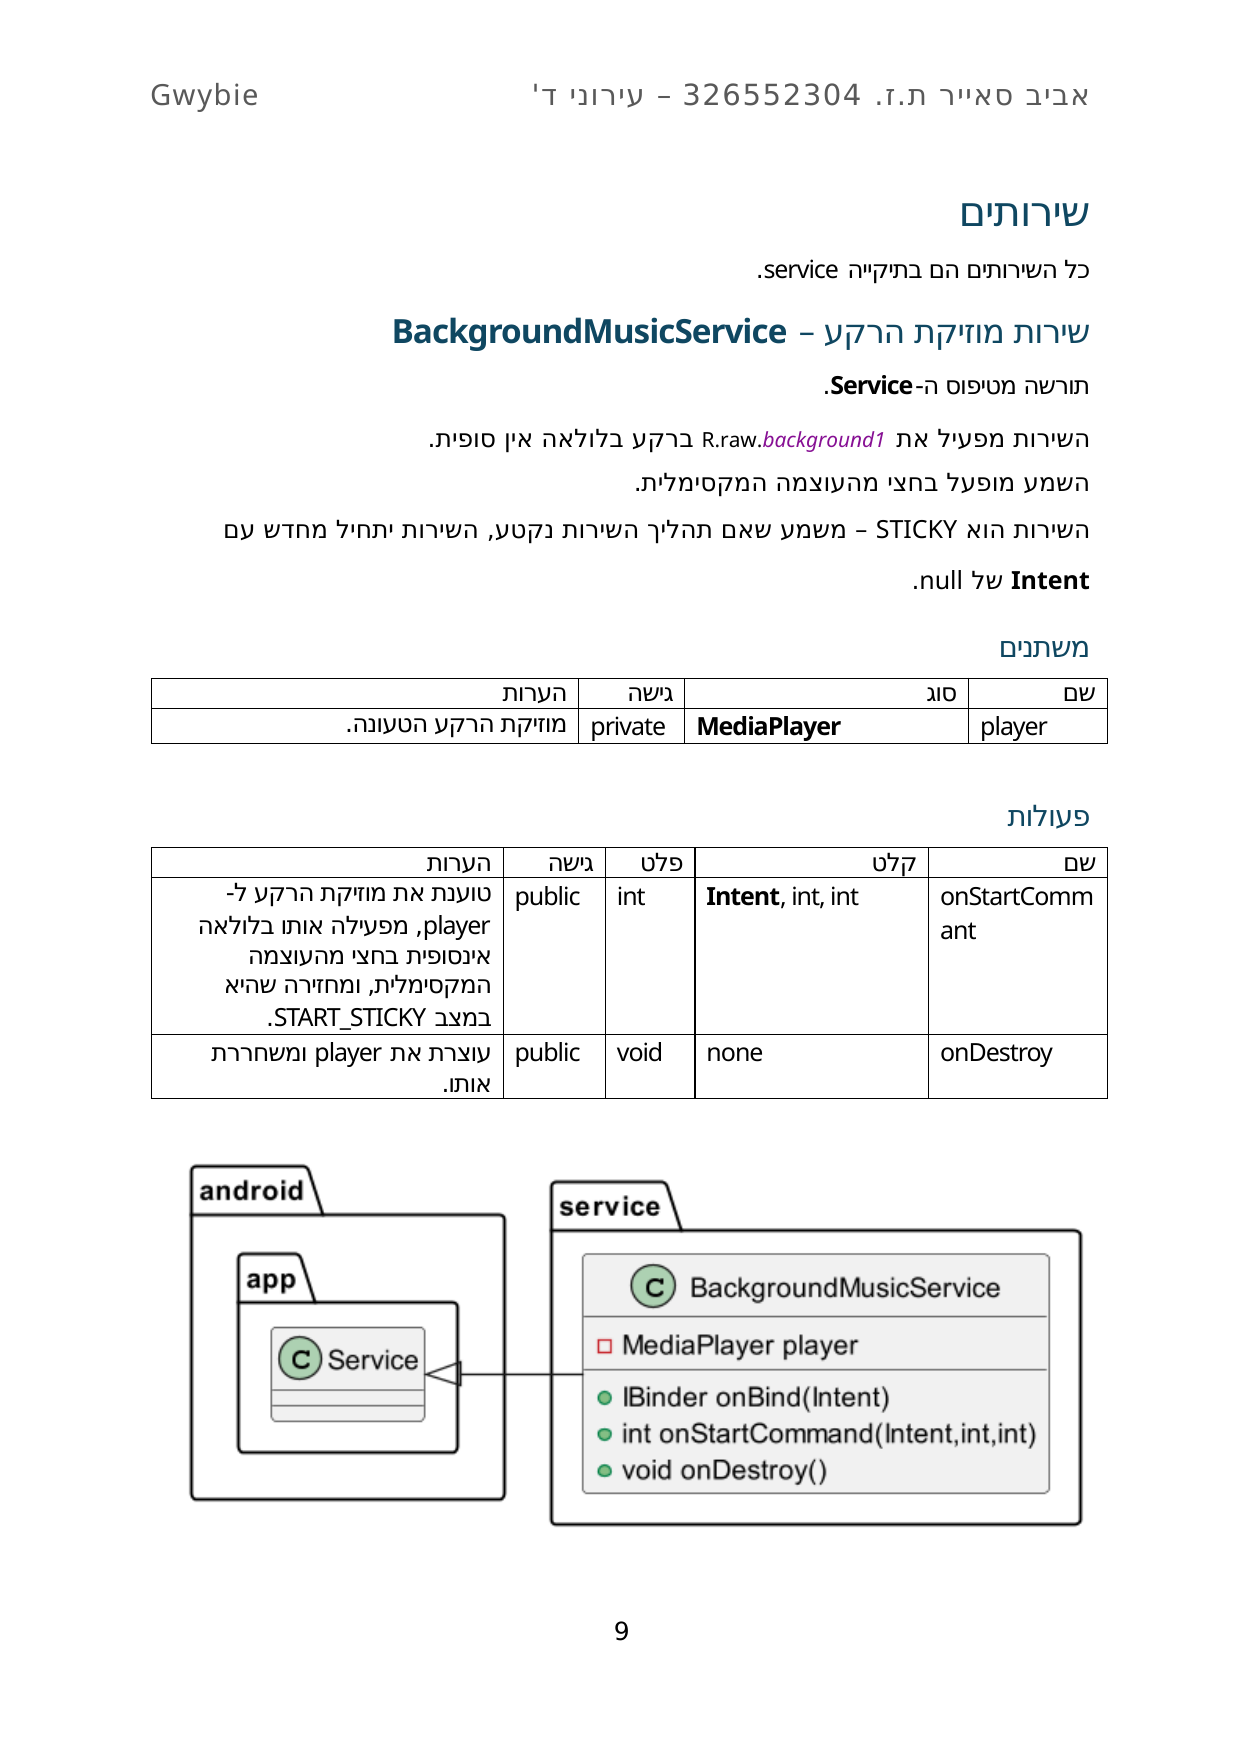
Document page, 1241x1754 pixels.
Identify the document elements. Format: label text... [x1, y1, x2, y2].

table_header גישה [504, 848, 605, 877]
table_header הערות [152, 848, 503, 877]
table_cell none [696, 1035, 928, 1098]
table_header סוג [685, 679, 968, 708]
table_cell טוענת את מוזיקת הרקע ל-player, מפעילה אותו בלולאה אינסופית בחצי מהעוצמה המקסימלית, ומחזירה שהיא במצב START_STICKY. [152, 878, 503, 1034]
table_cell int [606, 878, 694, 1034]
text השמע מופעל בחצי מהעוצמה המקסימלית. [150, 468, 1090, 497]
text תורשה מטיפוס ה-Service. [150, 368, 1090, 402]
table_cell void [606, 1035, 694, 1098]
table_header גישה [579, 679, 684, 708]
text השירות מפעיל את R.raw.background1 ברקע בלולאה אין סופית. [150, 424, 1090, 453]
table_cell Intent, int, int [696, 878, 928, 1034]
text כל השירותים הם בתיקייה service. [150, 252, 1090, 286]
table_cell מוזיקת הרקע הטעונה. [152, 709, 578, 743]
table_header פלט [606, 848, 694, 877]
picture [180, 1155, 1090, 1535]
table_header קלט [696, 848, 928, 877]
subtitle שירותים [150, 187, 1090, 236]
table_cell MediaPlayer [685, 709, 968, 743]
table_cell public [504, 878, 605, 1034]
table_cell public [504, 1035, 605, 1098]
subtitle פעולות [150, 800, 1090, 834]
subtitle משתנים [150, 630, 1090, 664]
table_header שם [929, 848, 1107, 877]
table_cell onStartCommant [929, 878, 1107, 1034]
table_header הערות [152, 679, 578, 708]
table_cell עוצרת את player ומשחררת אותו. [152, 1035, 503, 1098]
table_cell player [969, 709, 1107, 743]
text השירות הוא STICKY – משמע שאם תהליך השירות נקטע, השירות יתחיל מחדש עם Intent של null. [150, 512, 1090, 597]
subtitle שירות מוזיקת הרקע – BackgroundMusicService [150, 307, 1090, 353]
table_header שם [969, 679, 1107, 708]
table_cell onDestroy [929, 1035, 1107, 1098]
table_cell private [579, 709, 684, 743]
